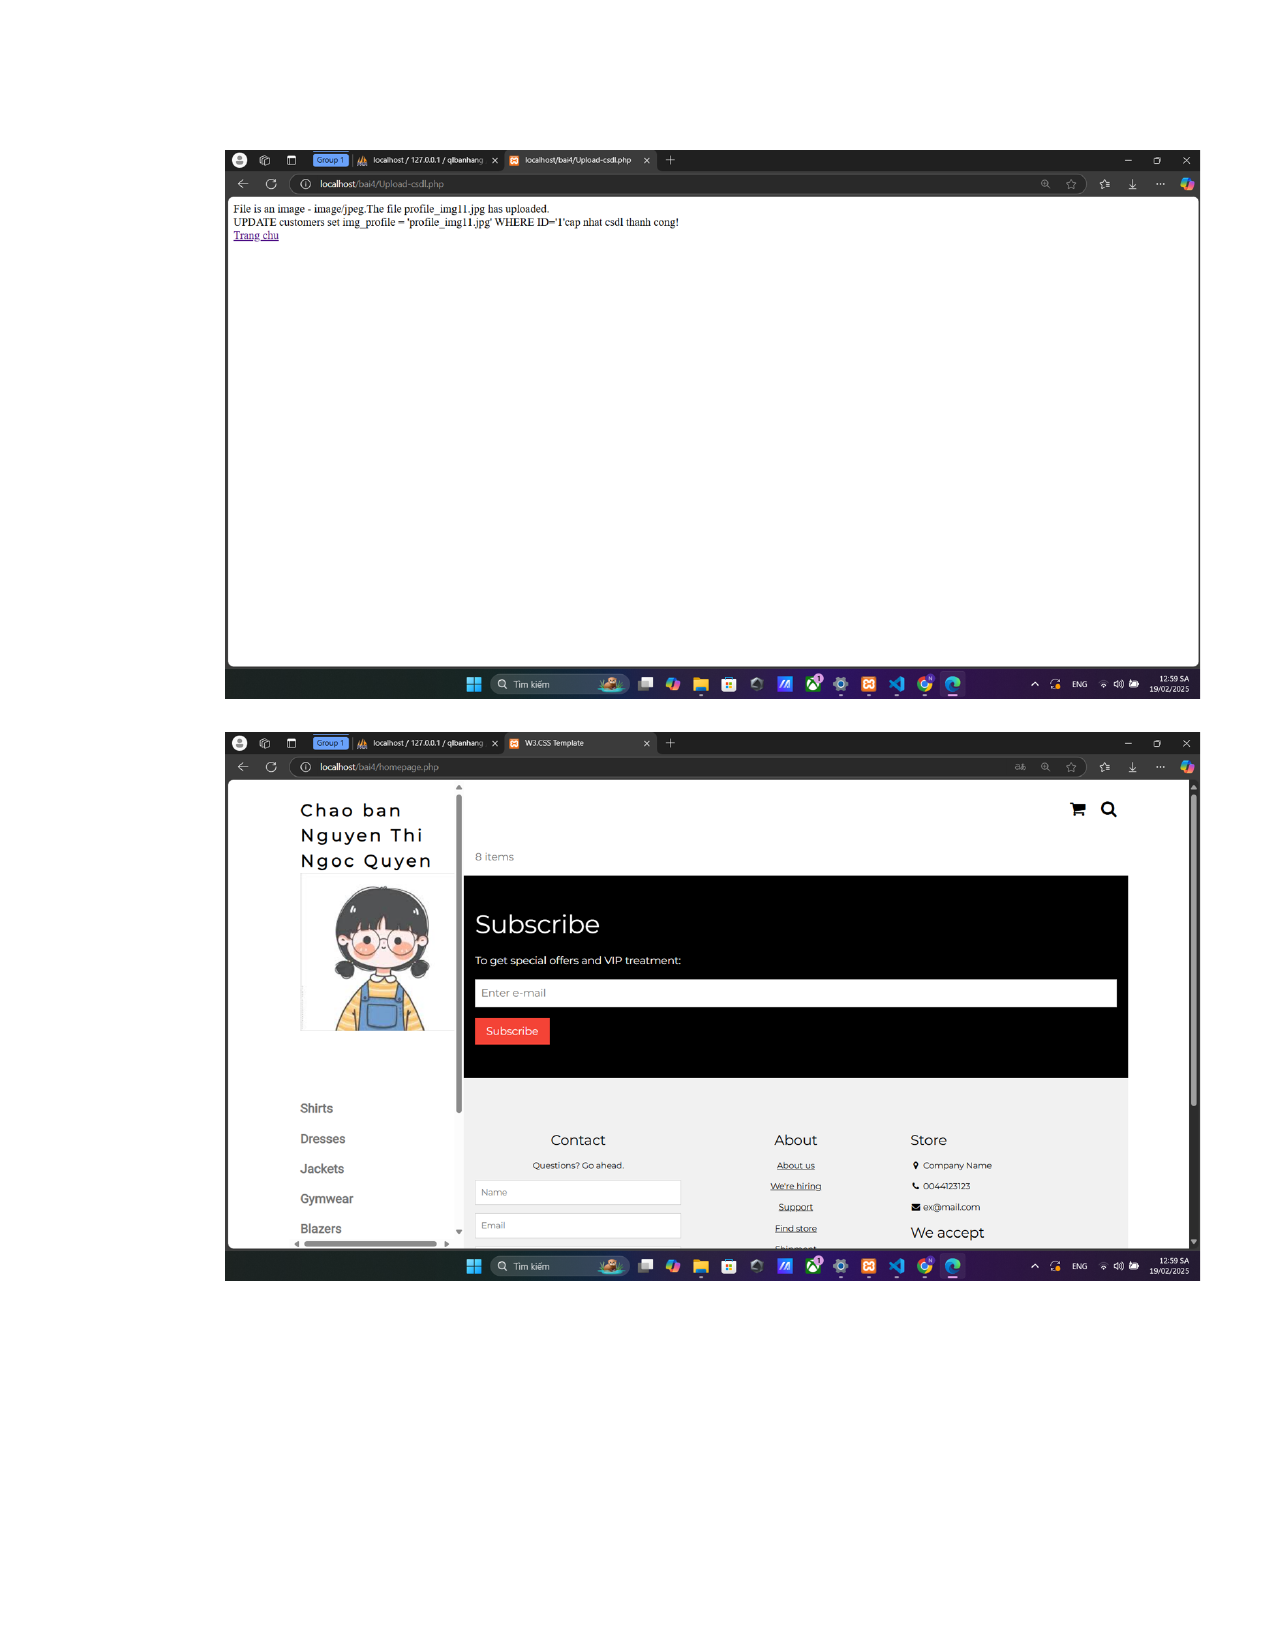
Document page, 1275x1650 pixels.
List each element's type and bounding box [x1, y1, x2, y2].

picture [225, 732, 1200, 1281]
picture [225, 150, 1200, 699]
